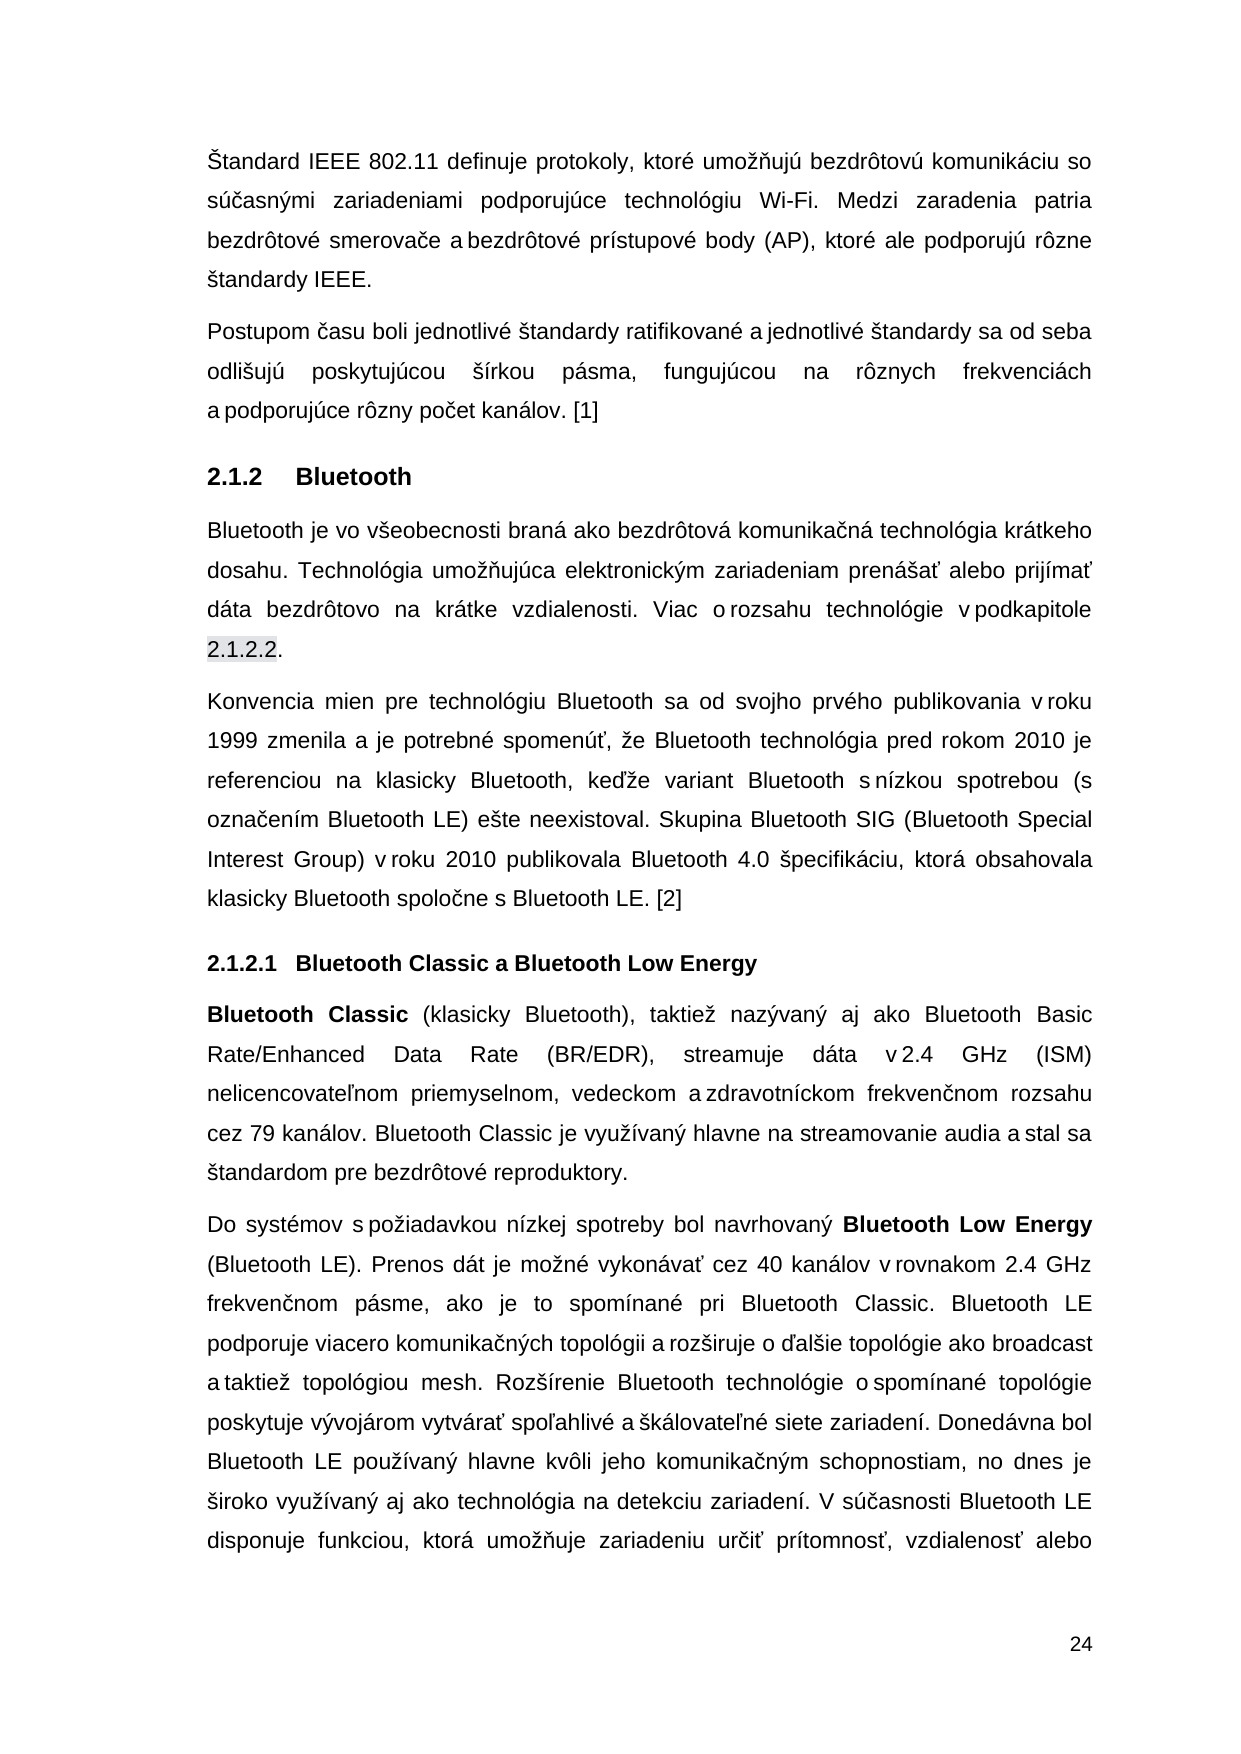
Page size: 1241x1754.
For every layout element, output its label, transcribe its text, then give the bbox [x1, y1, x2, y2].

text Bluetooth je vo všeobecnosti braná ako bezdrôtová komunikačná technológia krátkeho dosahu. Technológia umožňujúca elektronickým zariadeniam prenášať alebo prijímať dáta bezdrôtovo na krátke vzdialenosti. Viac o rozsahu technológie v podkapitole 2.1.2.2. [207, 517, 1092, 662]
subtitle Bluetooth Classic a Bluetooth Low Energy [207, 949, 1092, 976]
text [207, 1211, 1092, 1553]
text Konvencia mien pre technológiu Bluetooth sa od svojho prvého publikovania v roku 1999 zmenila a je potrebné spomenúť, že Bluetooth technológia pred rokom 2010 je referenciou na klasicky Bluetooth, keďže variant Bluetooth s nízkou spotrebou (s označením Bluetooth LE) ešte neexistoval. Skupina Bluetooth SIG (Bluetooth Special Interest Group) v roku 2010 publikovala Bluetooth 4.0 špecifikáciu, ktorá obsahovala klasicky Bluetooth spoločne s Bluetooth LE. [207, 688, 1092, 911]
subtitle Bluetooth [207, 462, 1092, 490]
text Postupom času boli jednotlivé štandardy ratifikované a jednotlivé štandardy sa od seba odlišujú poskytujúcou šírkou pásma, fungujúcou na rôznych frekvenciách a podporujúce rôzny počet kanálov. [207, 318, 1092, 423]
text Bluetooth Classic (klasicky Bluetooth), taktiež nazývaný aj ako Bluetooth Basic Rate/Enhanced Data Rate (BR/EDR), streamuje dáta v 2.4 GHz (ISM) nelicencovateľnom priemyselnom, vedeckom a zdravotníckom frekvenčnom rozsahu cez 79 kanálov. Bluetooth Classic je využívaný hlavne na streamovanie audia a stal sa štandardom pre bezdrôtové reproduktory. [207, 1001, 1092, 1186]
text Štandard IEEE 802.11 definuje protokoly, ktoré umožňujú bezdrôtovú komunikáciu so súčasnými zariadeniami podporujúce technológiu Wi-Fi. Medzi zaradenia patria bezdrôtové smerovače a bezdrôtové prístupové body (AP), ktoré ale podporujú rôzne štandardy IEEE. [207, 148, 1092, 292]
